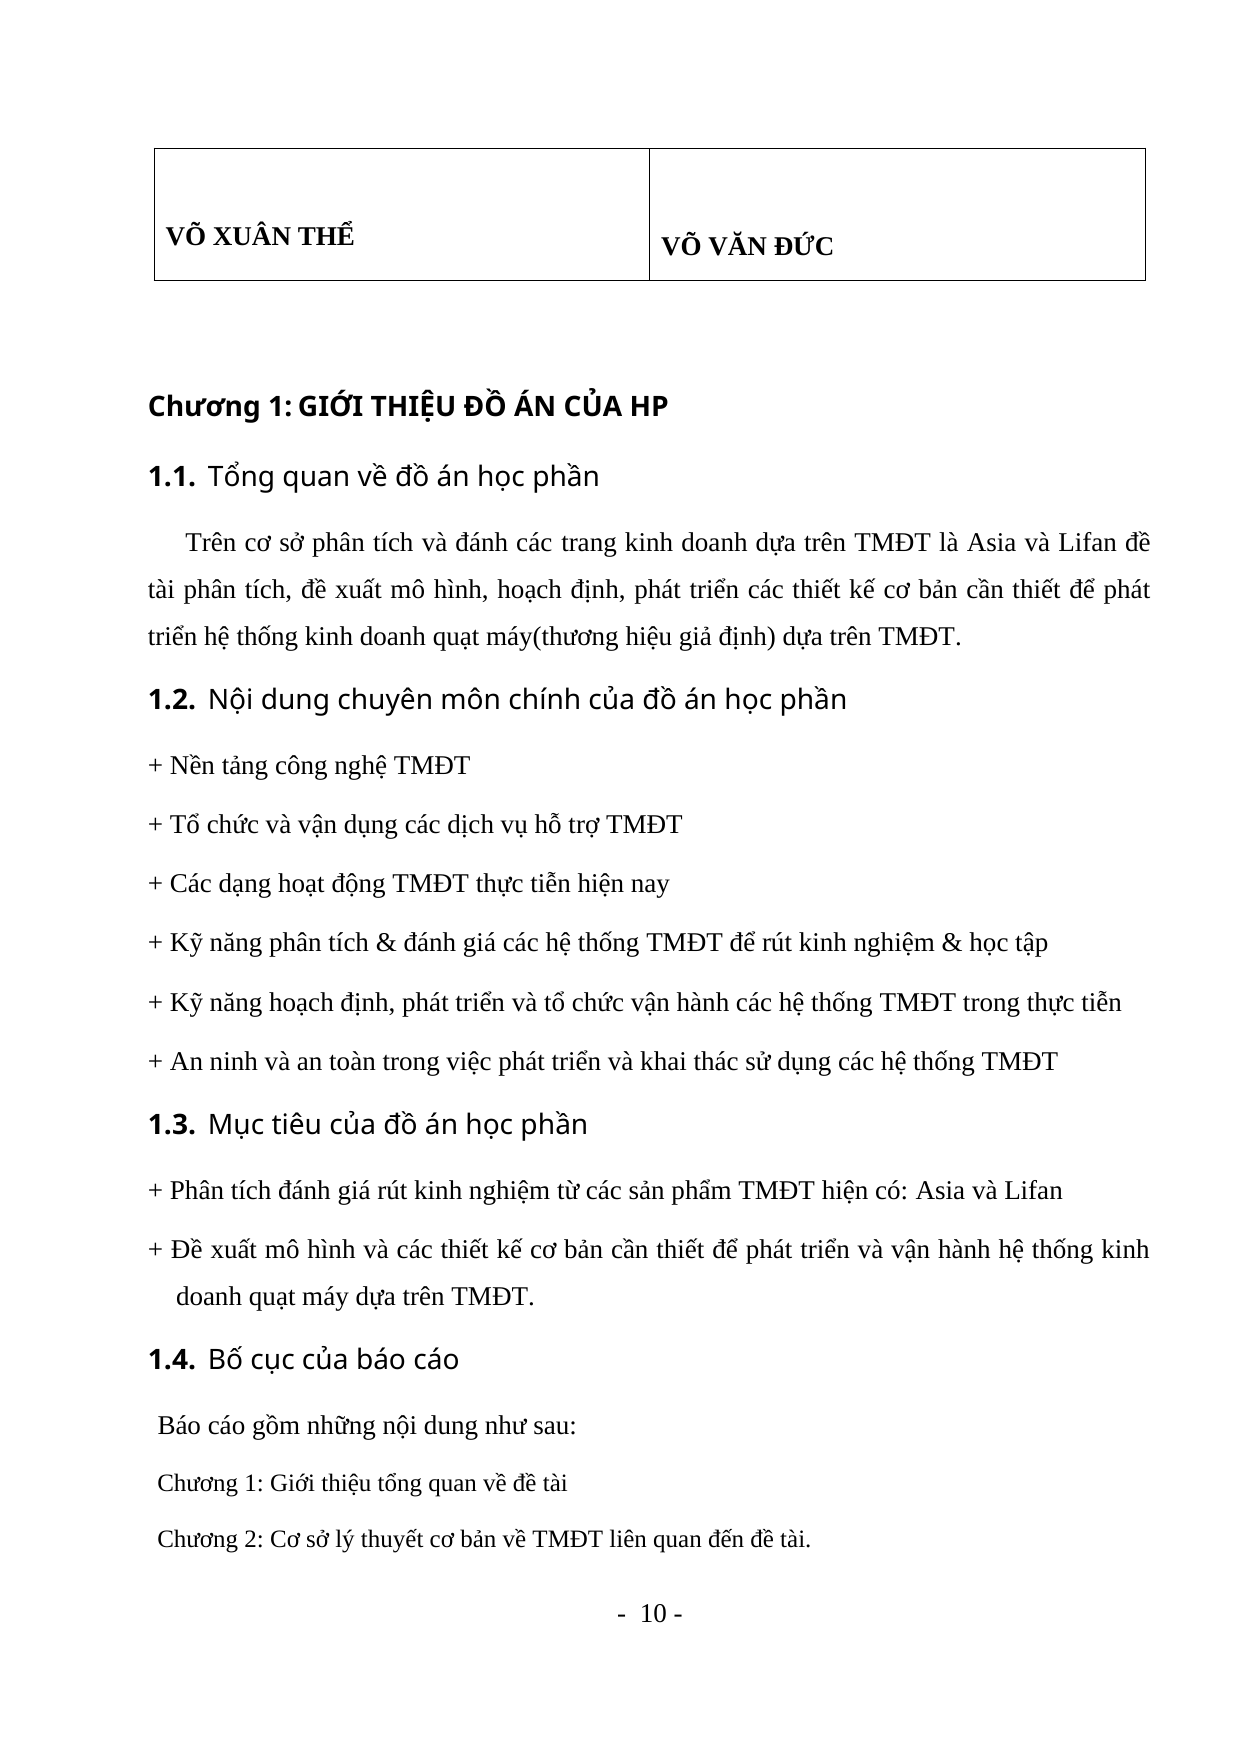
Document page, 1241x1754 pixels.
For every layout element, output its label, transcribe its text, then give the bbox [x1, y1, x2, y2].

text + Kỹ năng hoạch định, phát triển và tổ chức vận hành các hệ thống TMĐT trong thực tiễn [148, 986, 1152, 1017]
text + Nền tảng công nghệ TMĐT [148, 749, 1152, 780]
text + Phân tích đánh giá rút kinh nghiệm từ các sản phẩm TMĐT hiện có: Asia và Lifan [148, 1174, 1152, 1205]
subtitle GIỚI THIỆU ĐỒ ÁN CỦA HP [148, 386, 1152, 425]
subtitle Nội dung chuyên môn chính của đồ án học phần [148, 679, 1152, 717]
text + Đề xuất mô hình và các thiết kế cơ bản cần thiết để phát triển và vận hành hệ thống kinh doanh quạt máy dựa trên TMĐT. [148, 1233, 1152, 1311]
text + An ninh và an toàn trong việc phát triển và khai thác sử dụng các hệ thống TMĐT [148, 1045, 1152, 1076]
text Chương 1: Giới thiệu tổng quan về đề tài [157, 1468, 1152, 1497]
text Chương 2: Cơ sở lý thuyết cơ bản về TMĐT liên quan đến đề tài. [157, 1524, 1152, 1552]
text + Các dạng hoạt động TMĐT thực tiễn hiện nay [148, 867, 1152, 898]
subtitle Tổng quan về đồ án học phần [148, 456, 1152, 495]
subtitle Mục tiêu của đồ án học phần [148, 1104, 1152, 1142]
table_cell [650, 149, 1145, 279]
text + Kỹ năng phân tích & đánh giá các hệ thống TMĐT để rút kinh nghiệm & học tập [148, 926, 1152, 958]
subtitle Bố cục của báo cáo [148, 1339, 1152, 1377]
text + Tổ chức và vận dụng các dịch vụ hỗ trợ TMĐT [148, 808, 1152, 839]
text Báo cáo gồm những nội dung như sau: [157, 1409, 1152, 1440]
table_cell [155, 149, 649, 279]
text Trên cơ sở phân tích và đánh các trang kinh doanh dựa trên TMĐT là Asia và Lifan đề tài phân tích, đề xuất mô hình, hoạch định, phát triển các thiết kế cơ bản cần thiết để phát triển hệ thống kinh doanh quạt máy(thương hiệu giả định) dựa trên TMĐT. [148, 526, 1152, 651]
